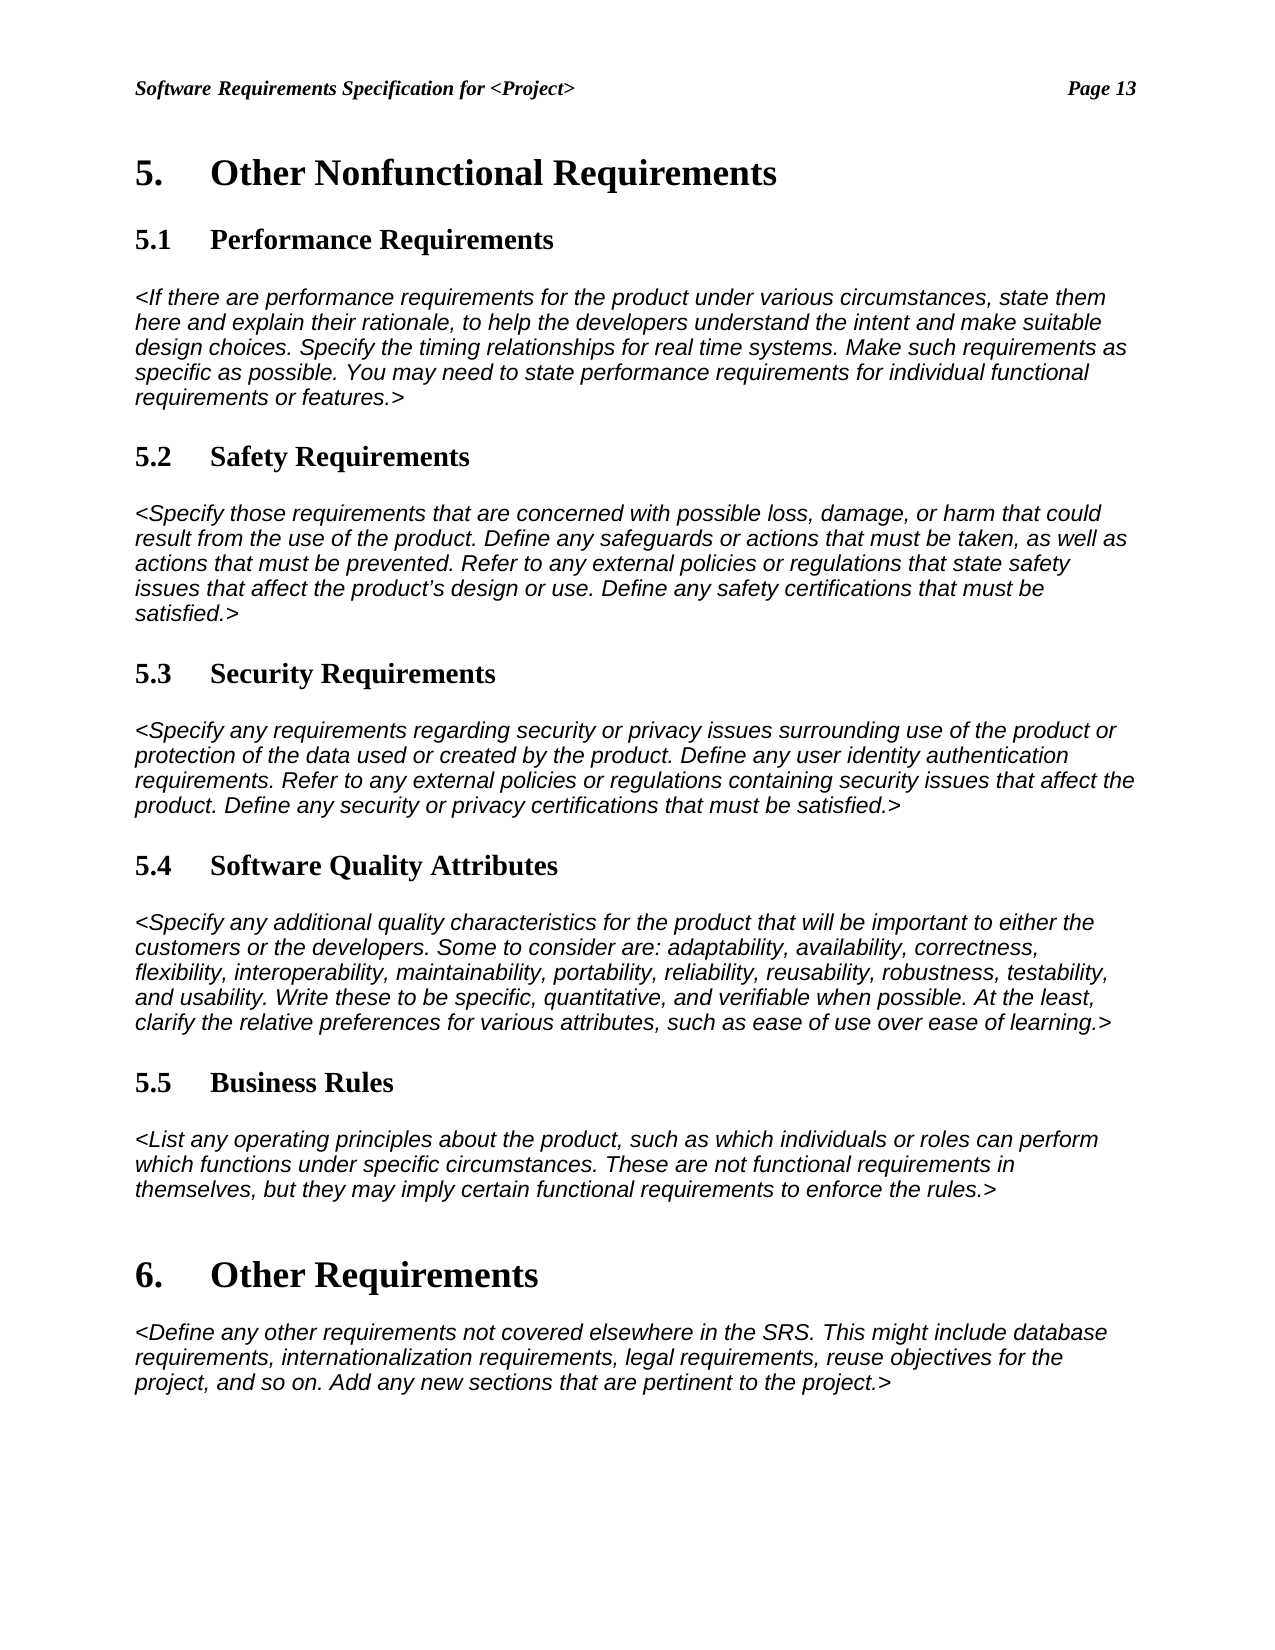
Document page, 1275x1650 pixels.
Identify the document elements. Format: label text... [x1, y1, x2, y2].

text <Specify those requirements that are concerned with possible loss, damage, or harm that could result from the use of the product. Define any safeguards or actions that must be taken, as well as actions that must be prevented. Refer to any external policies or regulations that state safety issues that affect the product’s design or use. Define any safety certifications that must be satisfied.> [135, 502, 1140, 627]
text <List any operating principles about the product, such as which individuals or roles can perform which functions under specific circumstances. These are not functional requirements in themselves, but they may imply certain functional requirements to enforce the rules.> [135, 1127, 1140, 1202]
subtitle Safety Requirements [135, 439, 1140, 473]
subtitle Business Rules [135, 1065, 1140, 1098]
text <Define any other requirements not covered elsewhere in the SRS. This might include database requirements, internationalization requirements, legal requirements, reuse objectives for the project, and so on. Add any new sections that are pertinent to the project.> [135, 1321, 1140, 1396]
text <Specify any requirements regarding security or privacy issues surrounding use of the product or protection of the data used or created by the product. Define any user identity authentication requirements. Refer to any external policies or regulations containing security issues that affect the product. Define any security or privacy certifications that must be satisfied.> [135, 719, 1140, 819]
subtitle Performance Requirements [135, 222, 1140, 256]
subtitle Other Nonfunctional Requirements [135, 150, 1140, 193]
subtitle Other Requirements [135, 1252, 1140, 1296]
text <If there are performance requirements for the product under various circumstances, state them here and explain their rationale, to help the developers understand the intent and make suitable design choices. Specify the timing relationships for real time systems. Make such requirements as specific as possible. You may need to state performance requirements for individual functional requirements or features.> [135, 285, 1140, 410]
subtitle Security Requirements [135, 656, 1140, 689]
subtitle Software Quality Attributes [135, 848, 1140, 881]
text <Specify any additional quality characteristics for the product that will be important to either the customers or the developers. Some to consider are: adaptability, availability, correctness, flexibility, interoperability, maintainability, portability, reliability, reusability, robustness, testability, and usability. Write these to be specific, quantitative, and verifiable when possible. At the least, clarify the relative preferences for various attributes, such as ease of use over ease of learning.> [135, 911, 1140, 1036]
